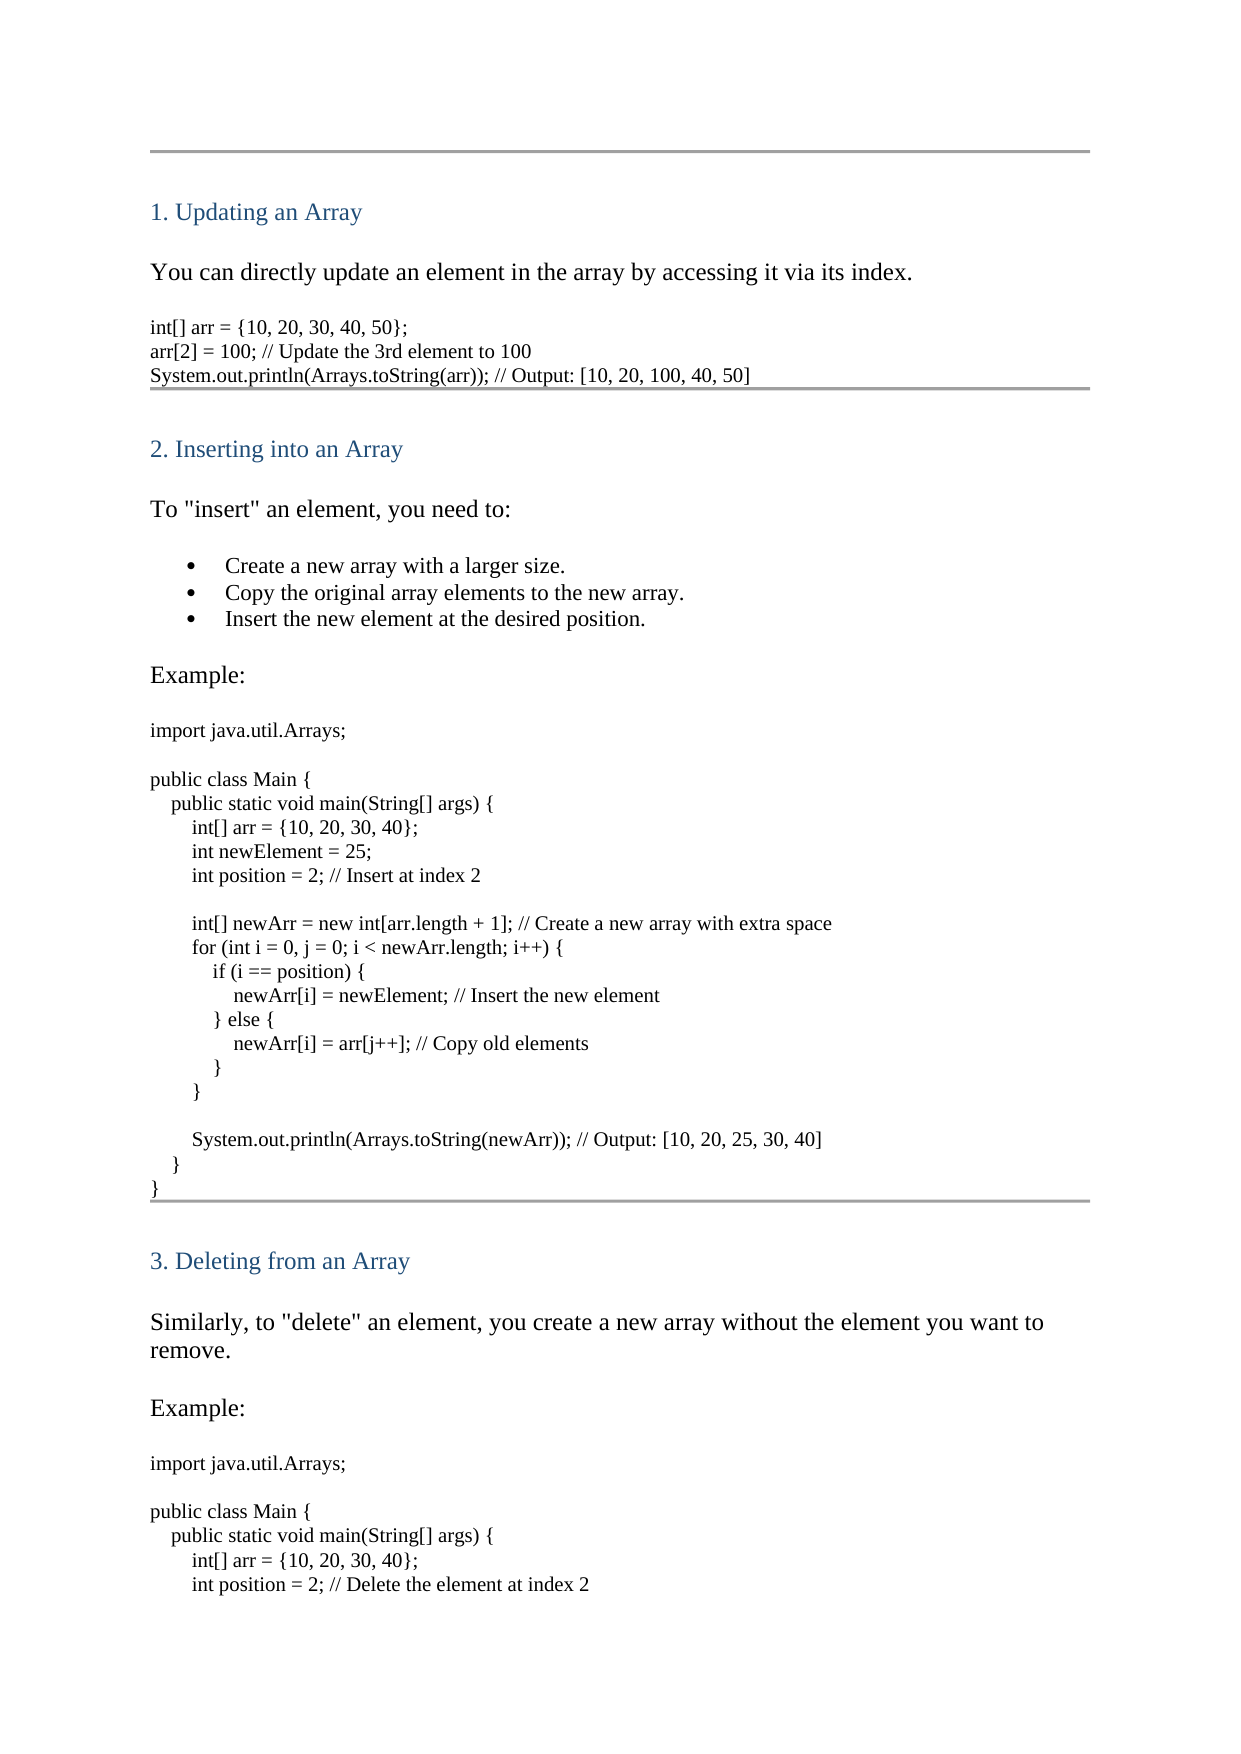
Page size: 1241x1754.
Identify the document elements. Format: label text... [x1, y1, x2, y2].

text newArr[i] = newElement; // Insert the new element [150, 983, 1090, 1007]
text import java.util.Arrays; [150, 718, 1090, 742]
text int newElement = 25; [150, 839, 1090, 863]
text } [150, 1055, 1090, 1079]
text newArr[i] = arr[j++]; // Copy old elements [150, 1031, 1090, 1055]
text int[] arr = {10, 20, 30, 40, 50}; [150, 315, 1090, 339]
text Example: [150, 660, 1090, 689]
text To "insert" an element, you need to: [150, 494, 1090, 523]
text int position = 2; // Delete the element at index 2 [150, 1572, 1090, 1596]
text int[] arr = {10, 20, 30, 40}; [150, 1547, 1090, 1572]
text } [150, 1176, 1090, 1199]
text int position = 2; // Insert at index 2 [150, 863, 1090, 887]
text System.out.println(Arrays.toString(arr)); // Output: [10, 20, 100, 40, 50] [150, 363, 1090, 387]
subtitle 3. Deleting from an Array [150, 1246, 1090, 1275]
list Create a new array with a larger size. [187, 552, 1090, 578]
list Copy the original array elements to the new array. [187, 578, 1090, 605]
text You can directly update an element in the array by accessing it via its index. [150, 257, 1090, 286]
text } else { [150, 1007, 1090, 1031]
text for (int i = 0, j = 0; i < newArr.length; i++) { [150, 935, 1090, 959]
text System.out.println(Arrays.toString(newArr)); // Output: [10, 20, 25, 30, 40] [150, 1127, 1090, 1151]
text } [150, 1079, 1090, 1103]
list Insert the new element at the desired position. [187, 605, 1090, 631]
text Similarly, to "delete" an element, you create a new array without the element you want to remove. [150, 1307, 1090, 1364]
text public static void main(String[] args) { [150, 791, 1090, 814]
text } [150, 1151, 1090, 1176]
text public class Main { [150, 766, 1090, 791]
text int[] arr = {10, 20, 30, 40}; [150, 814, 1090, 839]
text Example: [150, 1393, 1090, 1422]
text public class Main { [150, 1499, 1090, 1523]
text int[] newArr = new int[arr.length + 1]; // Create a new array with extra space [150, 911, 1090, 935]
subtitle 2. Inserting into an Array [150, 434, 1090, 463]
text import java.util.Arrays; [150, 1451, 1090, 1475]
subtitle 1. Updating an Array [150, 197, 1090, 226]
text if (i == position) { [150, 959, 1090, 983]
text arr[2] = 100; // Update the 3rd element to 100 [150, 339, 1090, 363]
text public static void main(String[] args) { [150, 1523, 1090, 1547]
